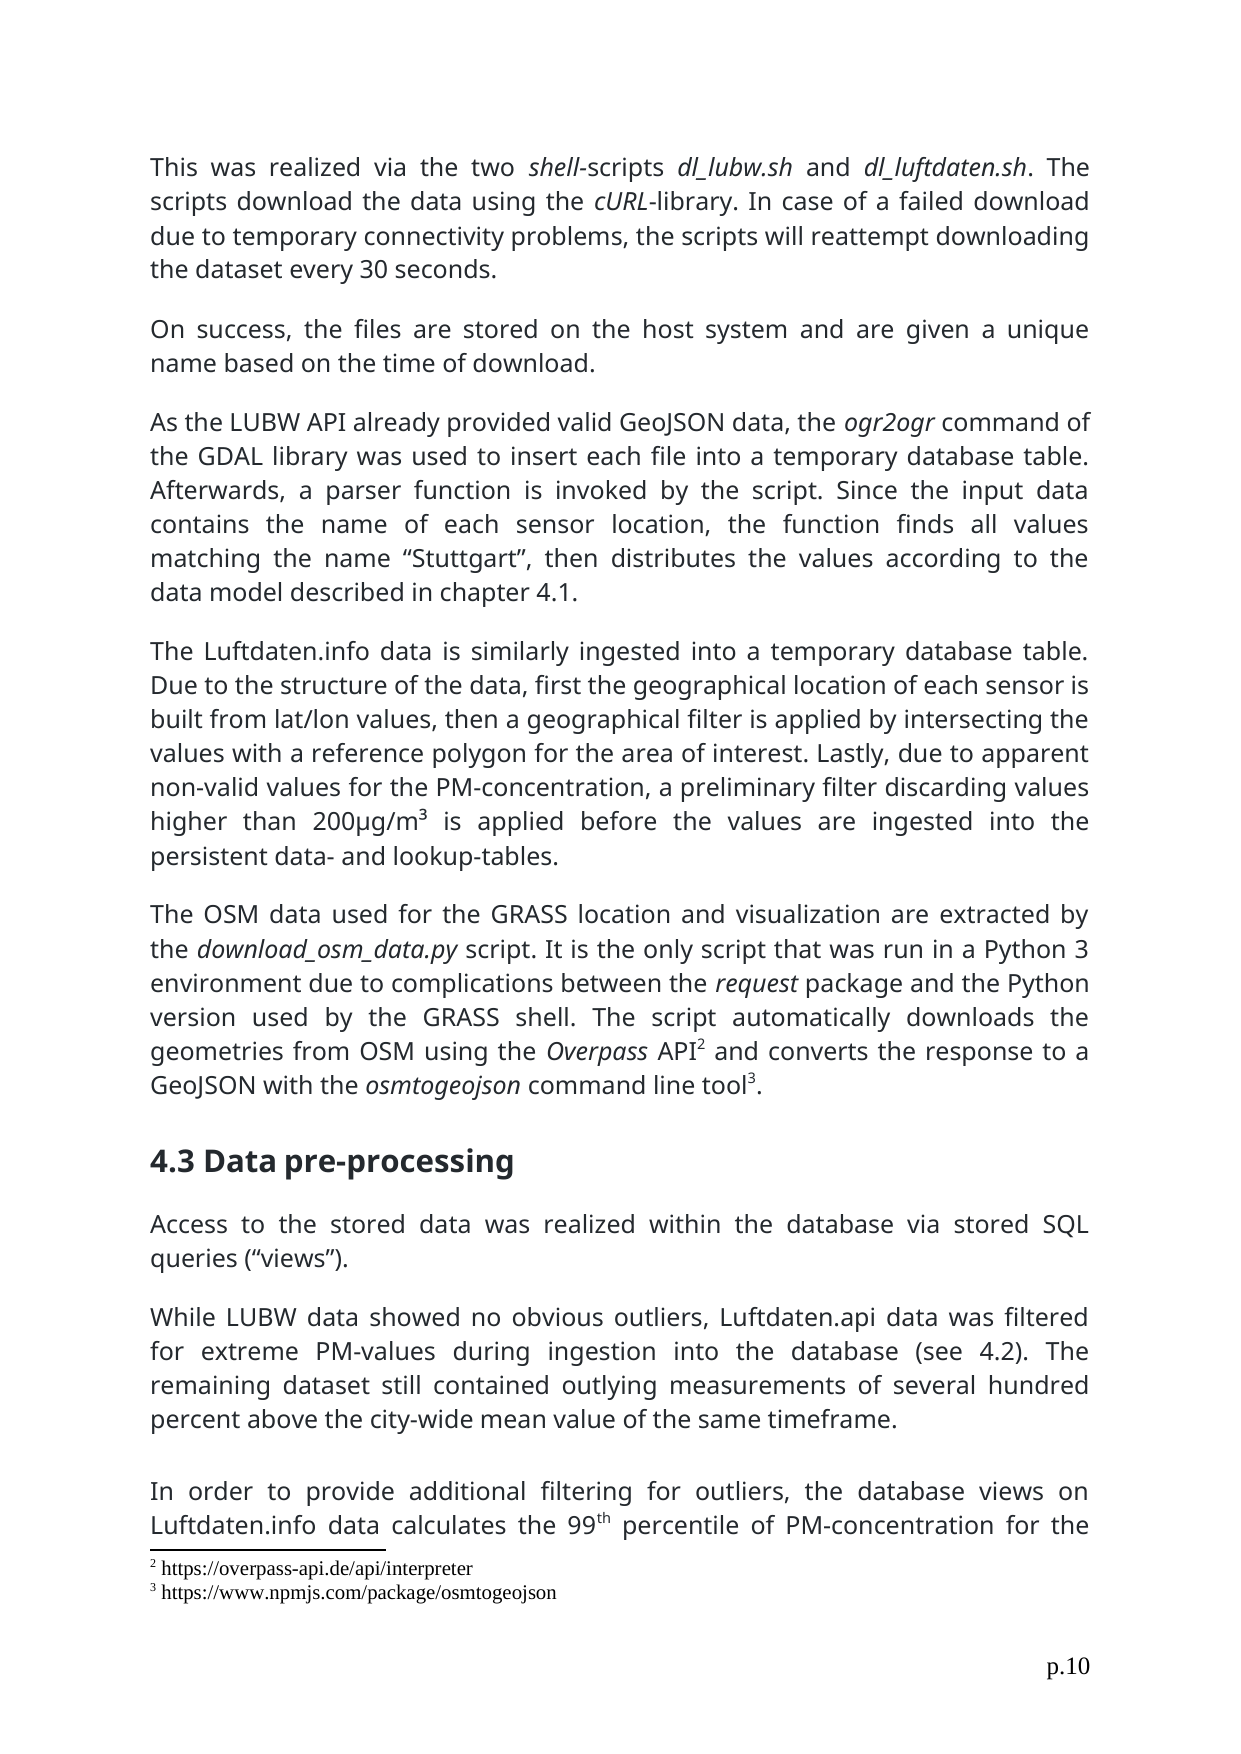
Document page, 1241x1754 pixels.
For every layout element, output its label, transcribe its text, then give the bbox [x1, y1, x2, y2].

text While LUBW data showed no obvious outliers, Luftdaten.api data was filtered for extreme PM-values during ingestion into the database (see 4.2). The remaining dataset still contained outlying measurements of several hundred percent above the city-wide mean value of the same timeframe. [150, 1300, 1090, 1436]
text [150, 1473, 1090, 1542]
text The OSM data used for the GRASS location and visualization are extracted by the download_osm_data.py script. It is the only script that was run in a Python 3 environment due to complications between the request package and the Python version used by the GRASS shell. The script automatically downloads the geometries from OSM using the Overpass API and converts the response to a GeoJSON with the osmtogeojson command line tool. [150, 897, 1090, 1102]
text This was realized via the two shell-scripts dl_lubw.sh and dl_luftdaten.sh. The scripts download the data using the cURL-library. In case of a failed download due to temporary connectivity problems, the scripts will reattempt downloading the dataset every 30 seconds. [150, 150, 1090, 286]
text On success, the files are stored on the host system and are given a unique name based on the time of download. [150, 311, 1090, 379]
text The Luftdaten.info data is similarly ingested into a temporary database table. Due to the structure of the data, first the geographical location of each sensor is built from lat/lon values, then a geographical filter is applied by intersecting the values with a reference polygon for the area of interest. Lastly, due to apparent non-valid values for the PM-concentration, a preliminary filter discarding values higher than 200µg/m³ is applied before the values are ingested into the persistent data- and lookup-tables. [150, 634, 1090, 872]
text 4.3 Data pre-processing [150, 1139, 1090, 1182]
text As the LUBW API already provided valid GeoJSON data, the ogr2ogr command of the GDAL library was used to insert each file into a temporary database table. Afterwards, a parser function is invoked by the script. Since the input data contains the name of each sensor location, the function finds all values matching the name “Stuttgart”, then distributes the values according to the data model described in chapter 4.1. [150, 404, 1090, 609]
text Access to the stored data was realized within the database via stored SQL queries (“views”). [150, 1207, 1090, 1275]
